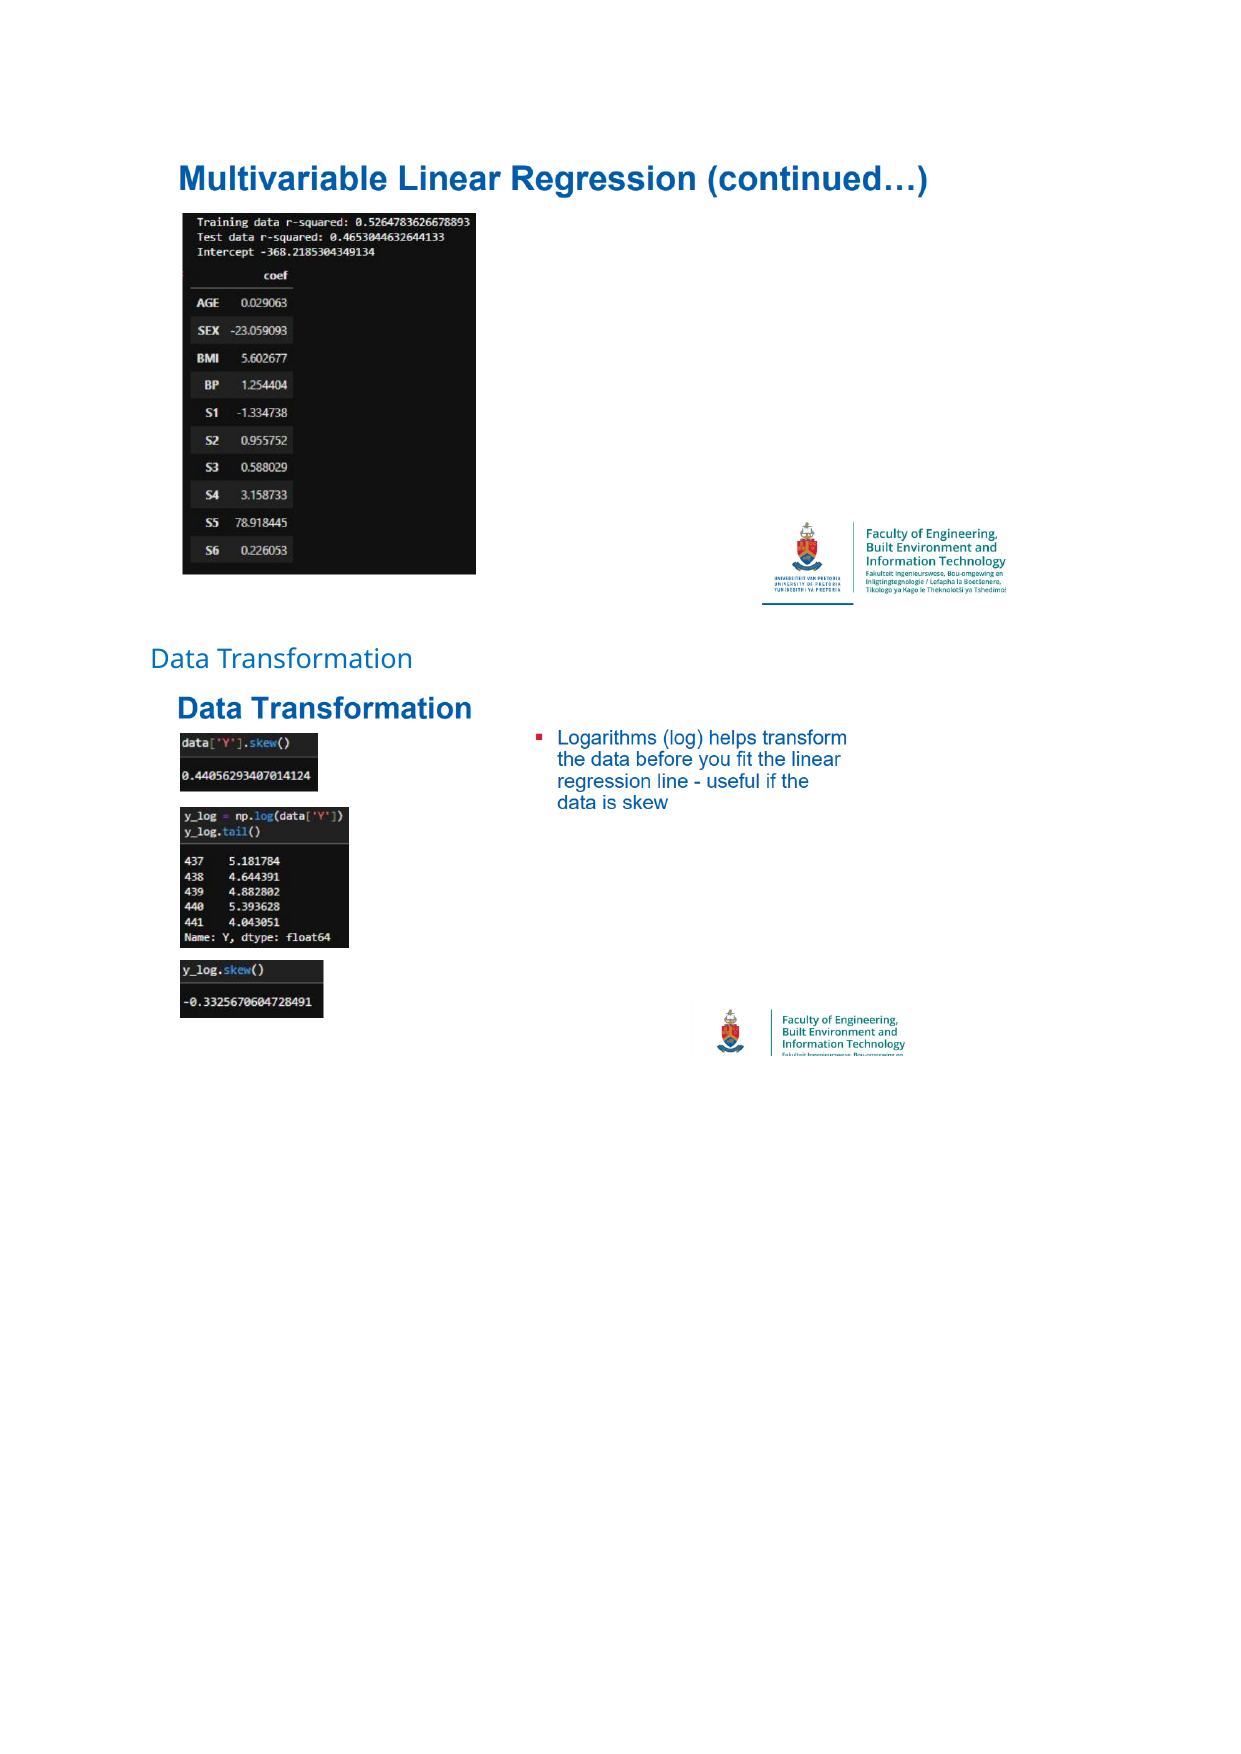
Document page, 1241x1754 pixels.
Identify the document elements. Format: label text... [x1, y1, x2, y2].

picture [150, 150, 1007, 605]
picture [150, 676, 920, 1056]
subtitle Data Transformation [150, 639, 1090, 676]
